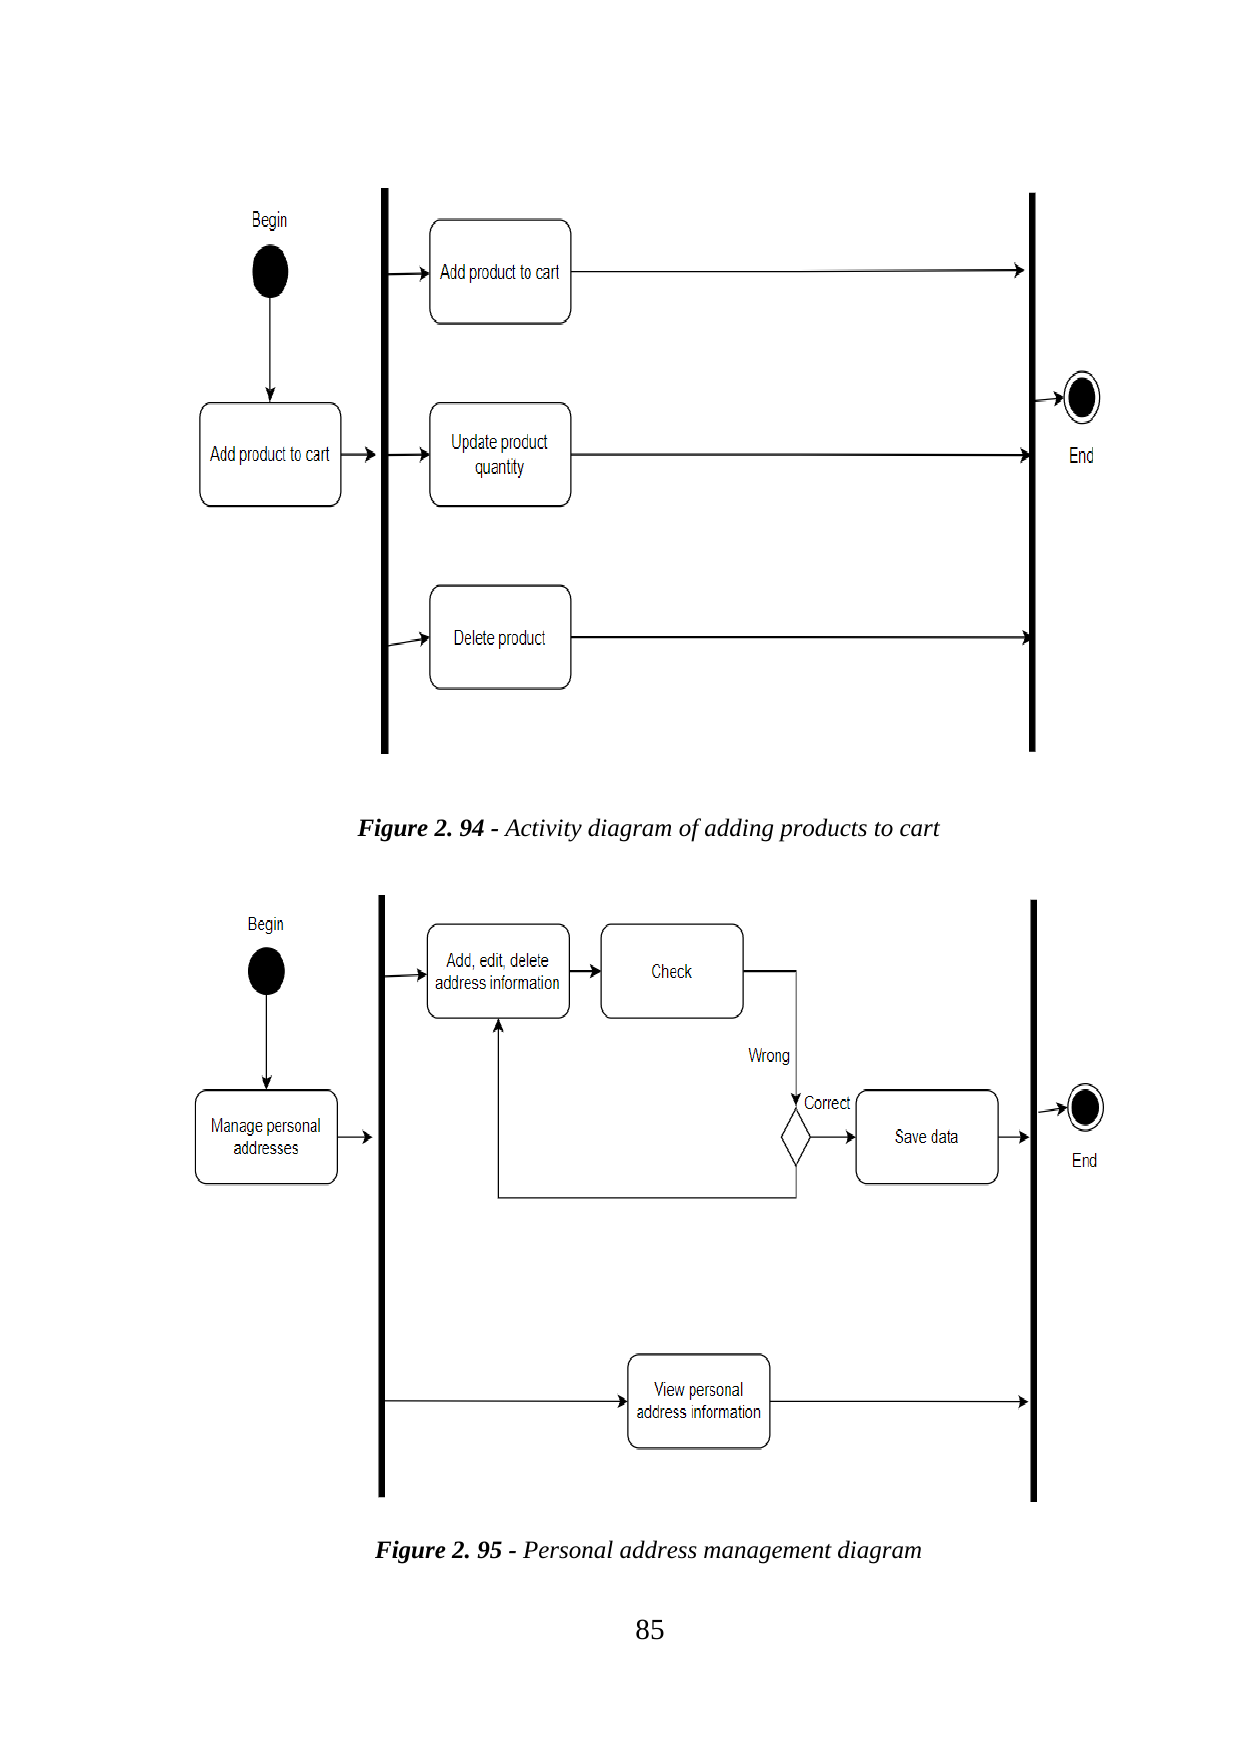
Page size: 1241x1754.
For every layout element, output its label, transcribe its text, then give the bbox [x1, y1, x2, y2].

picture [177, 862, 1123, 1519]
picture [177, 147, 1123, 797]
text Figure 2. 95 - Personal address management diagram [177, 1535, 1122, 1564]
text Figure 2. 94 - Activity diagram of adding products to cart [177, 813, 1122, 842]
